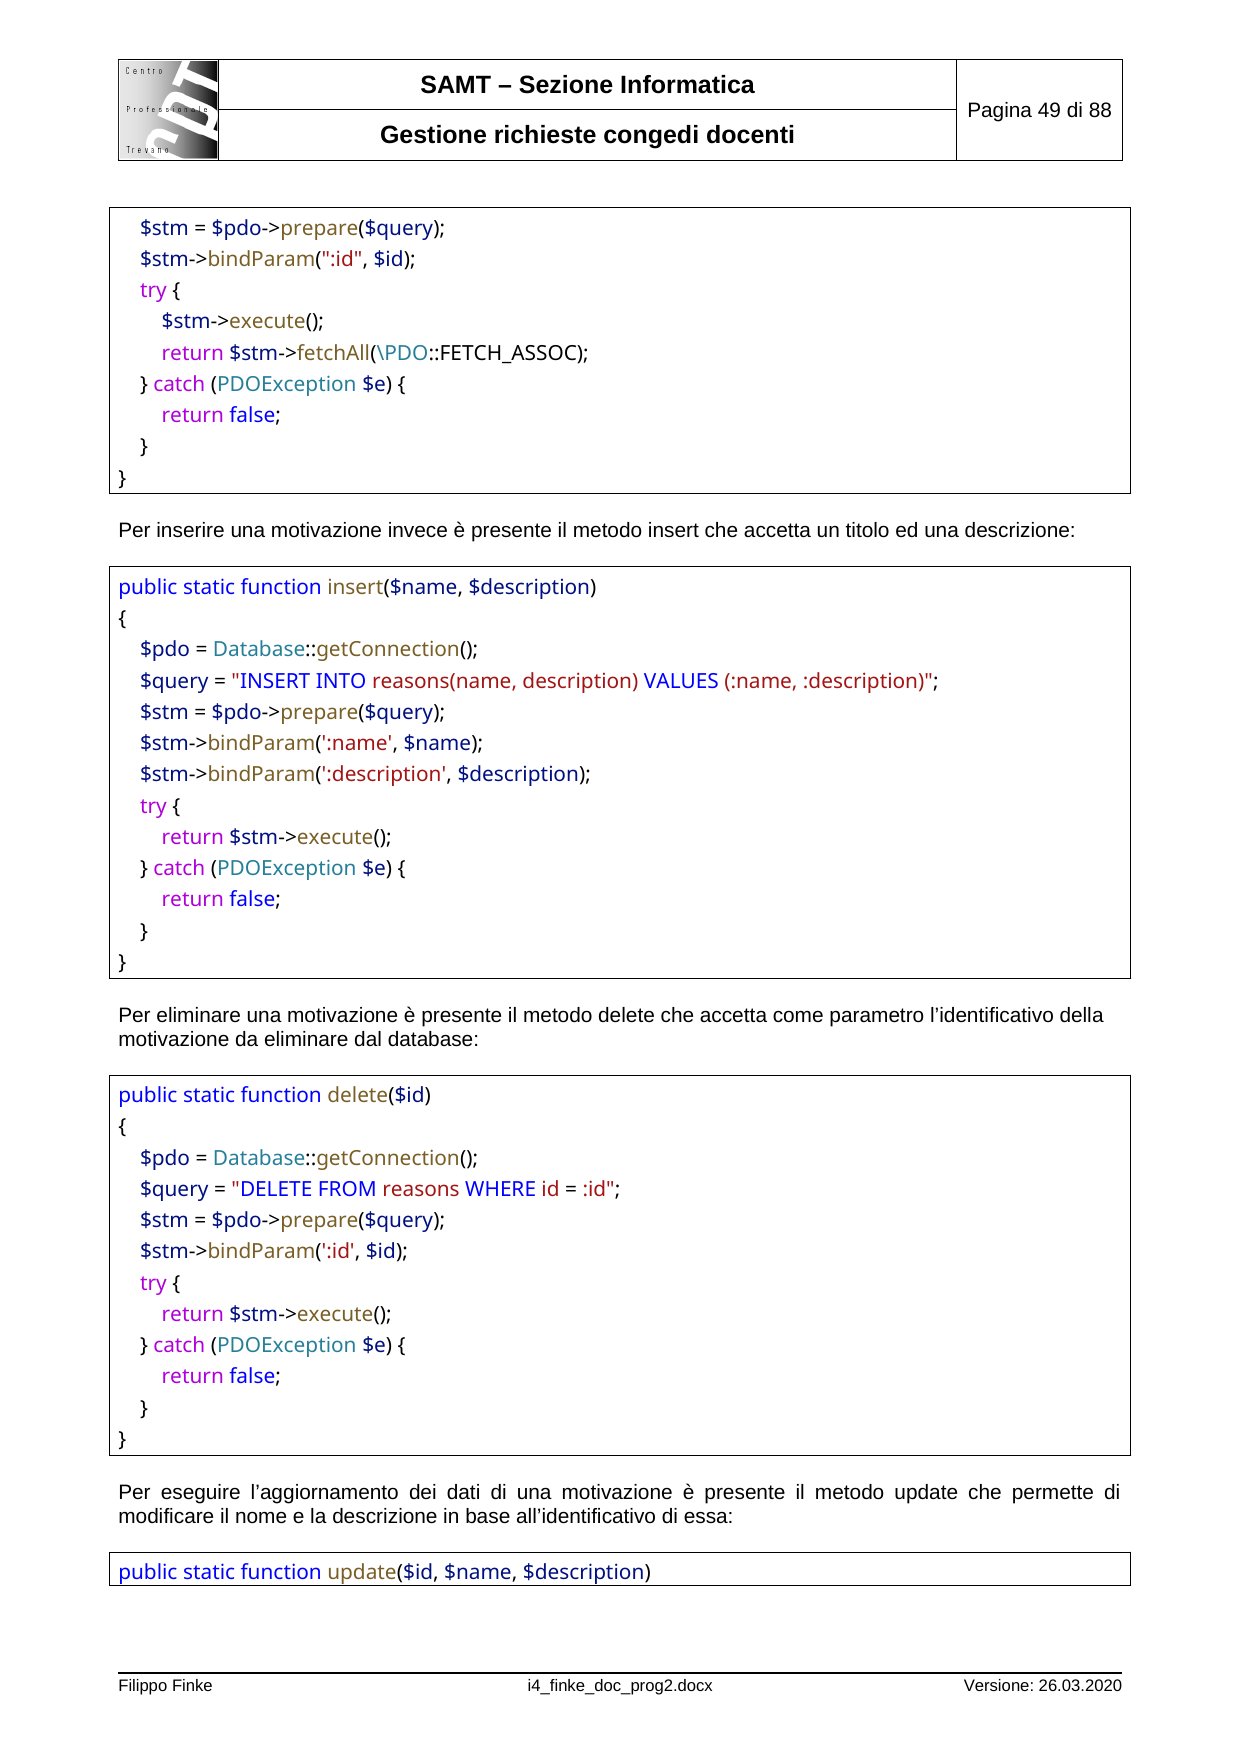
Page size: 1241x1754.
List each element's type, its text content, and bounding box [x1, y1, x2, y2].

text $stm = $pdo->prepare($query); [118, 694, 1122, 726]
text } [118, 1390, 1122, 1418]
text return false; [118, 397, 1122, 429]
text try { [118, 272, 1122, 304]
text try { [118, 788, 1122, 819]
text } [118, 429, 1122, 457]
text } [118, 913, 1122, 941]
text public static function insert($name, $description) [110, 567, 1130, 601]
text { [118, 601, 1122, 632]
text return false; [118, 882, 1122, 913]
text Per eseguire l’aggiornamento dei dati di una motivazione è presente il metodo update che permette di modificare il nome e la descrizione in base all’identificativo di essa: [118, 1480, 1122, 1528]
text $pdo = Database::getConnection(); [118, 1140, 1122, 1171]
text public static function delete($id) [110, 1076, 1130, 1109]
text } catch (PDOException $e) { [118, 366, 1122, 397]
text $pdo = Database::getConnection(); [118, 632, 1122, 663]
text return false; [118, 1359, 1122, 1390]
text $stm->bindParam(':description', $description); [118, 757, 1122, 788]
text $stm->bindParam(":id", $id); [118, 241, 1122, 272]
text } [110, 457, 1130, 493]
text } [110, 1418, 1130, 1455]
text $stm = $pdo->prepare($query); [118, 1203, 1122, 1234]
text { [118, 1109, 1122, 1140]
text } [110, 941, 1130, 978]
text return $stm->fetchAll(\PDO::FETCH_ASSOC); [118, 335, 1122, 366]
text return $stm->execute(); [118, 819, 1122, 851]
text Per inserire una motivazione invece è presente il metodo insert che accetta un titolo ed una descrizione: [118, 518, 1122, 542]
text $query = "DELETE FROM reasons WHERE id = :id"; [118, 1171, 1122, 1203]
picture [118, 60, 218, 159]
text try { [118, 1265, 1122, 1296]
text $stm->bindParam(':name', $name); [118, 726, 1122, 757]
text } catch (PDOException $e) { [118, 1328, 1122, 1359]
text $stm = $pdo->prepare($query); [110, 208, 1130, 241]
text $stm->bindParam(':id', $id); [118, 1234, 1122, 1265]
text $stm->execute(); [118, 304, 1122, 335]
text } catch (PDOException $e) { [118, 851, 1122, 882]
text return $stm->execute(); [118, 1296, 1122, 1328]
text Per eliminare una motivazione è presente il metodo delete che accetta come parametro l’identificativo della motivazione da eliminare dal database: [118, 1003, 1122, 1051]
text $query = "INSERT INTO reasons(name, description) VALUES (:name, :description)"; [118, 663, 1122, 694]
text public static function update($id, $name, $description) [110, 1553, 1130, 1585]
